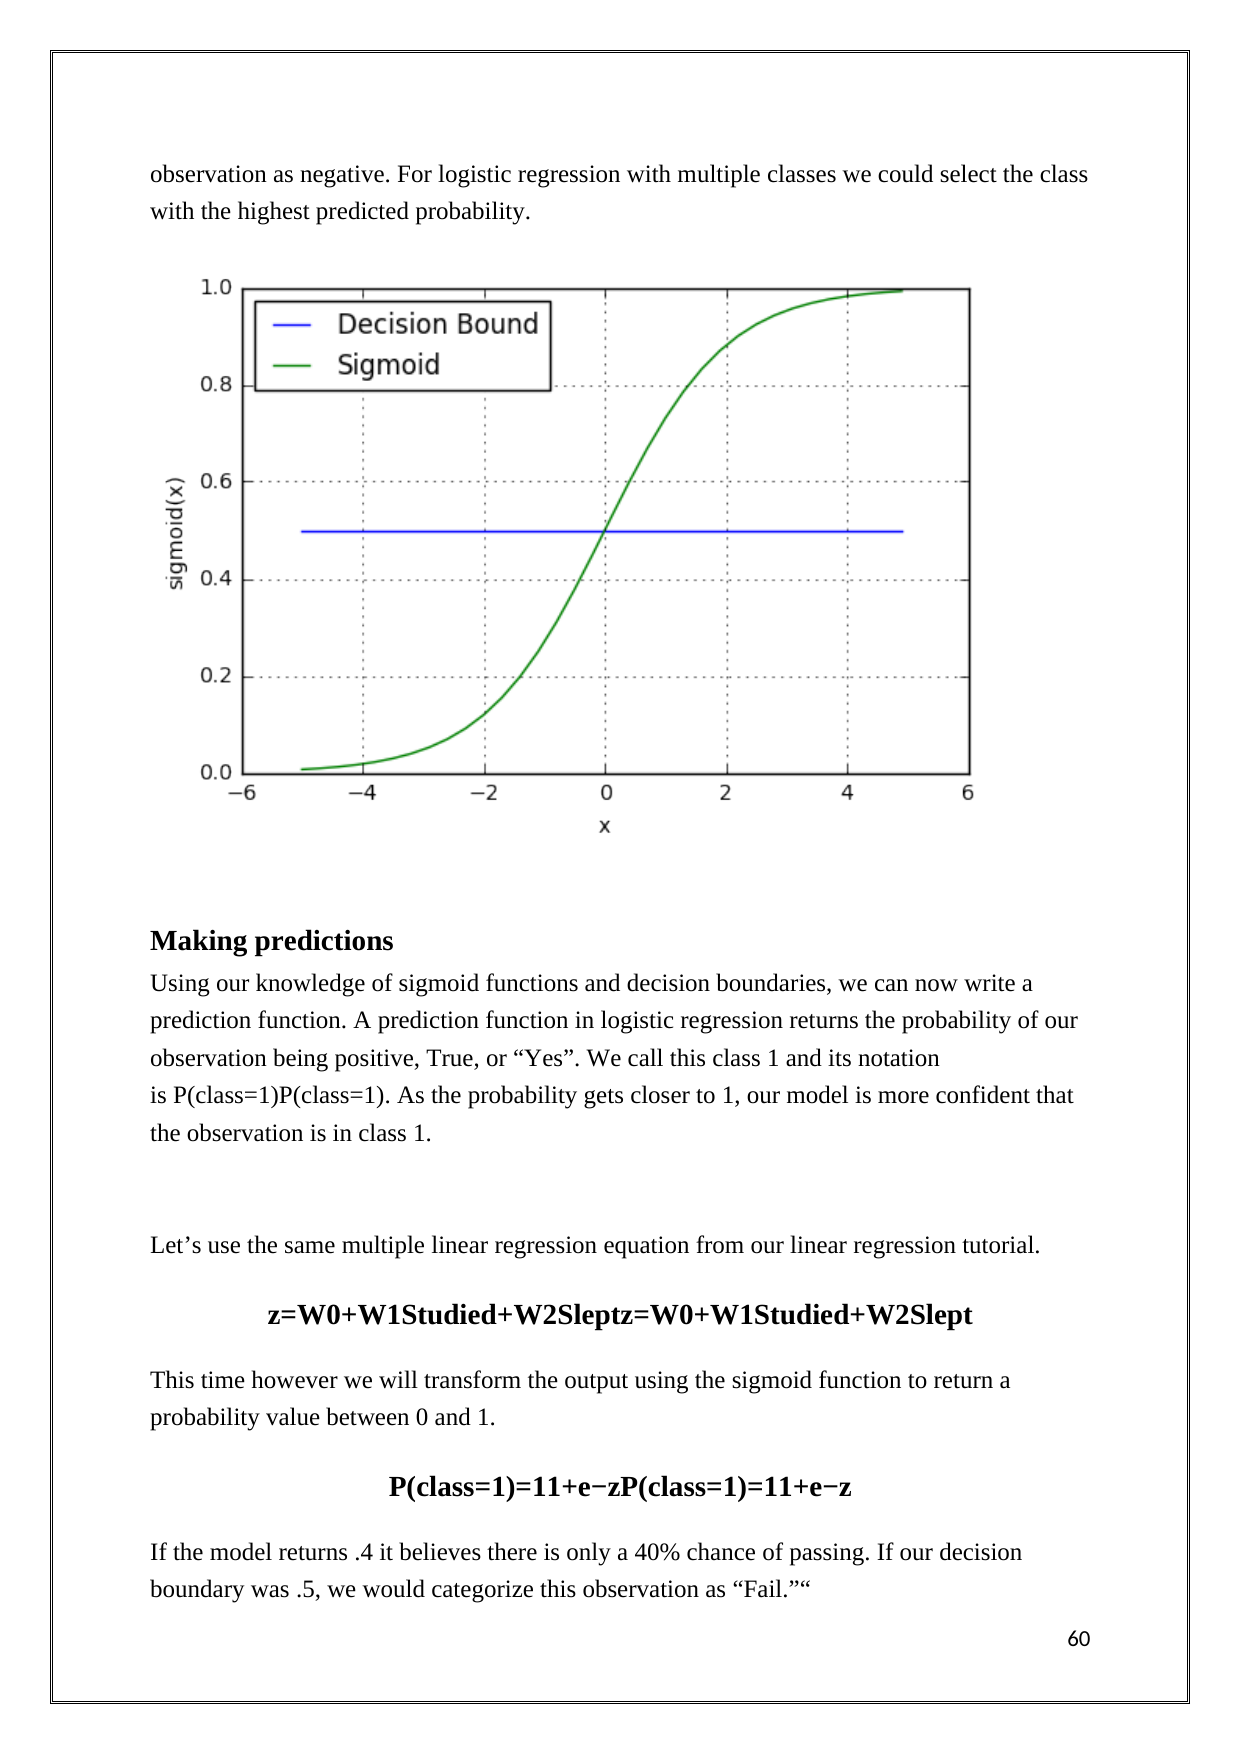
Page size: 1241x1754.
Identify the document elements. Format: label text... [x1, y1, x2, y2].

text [150, 150, 1090, 225]
picture [150, 262, 991, 852]
text Using our knowledge of sigmoid functions and decision boundaries, we can now write a prediction function. A prediction function in logistic regression returns the probability of our observation being positive, True, or “Yes”. We call this class 1 and its notation is P(class=1)P(class=1). As the probability gets closer to 1, our model is more confident that the observation is in class 1. [150, 959, 1090, 1147]
text z=W0+W1Studied+W2Sleptz=W0+W1Studied+W2Slept [150, 1297, 1090, 1330]
text Let’s use the same multiple linear regression equation from our linear regression tutorial. [150, 1222, 1090, 1259]
text P(class=1)=11+e−zP(class=1)=11+e−z [150, 1469, 1090, 1502]
text This time however we will transform the output using the sigmoid function to return a probability value between 0 and 1. [150, 1356, 1090, 1431]
subtitle Making predictions [150, 923, 1090, 957]
text If the model returns .4 it believes there is only a 40% chance of passing. If our decision boundary was .5, we would categorize this observation as “Fail.”“ [150, 1528, 1090, 1603]
